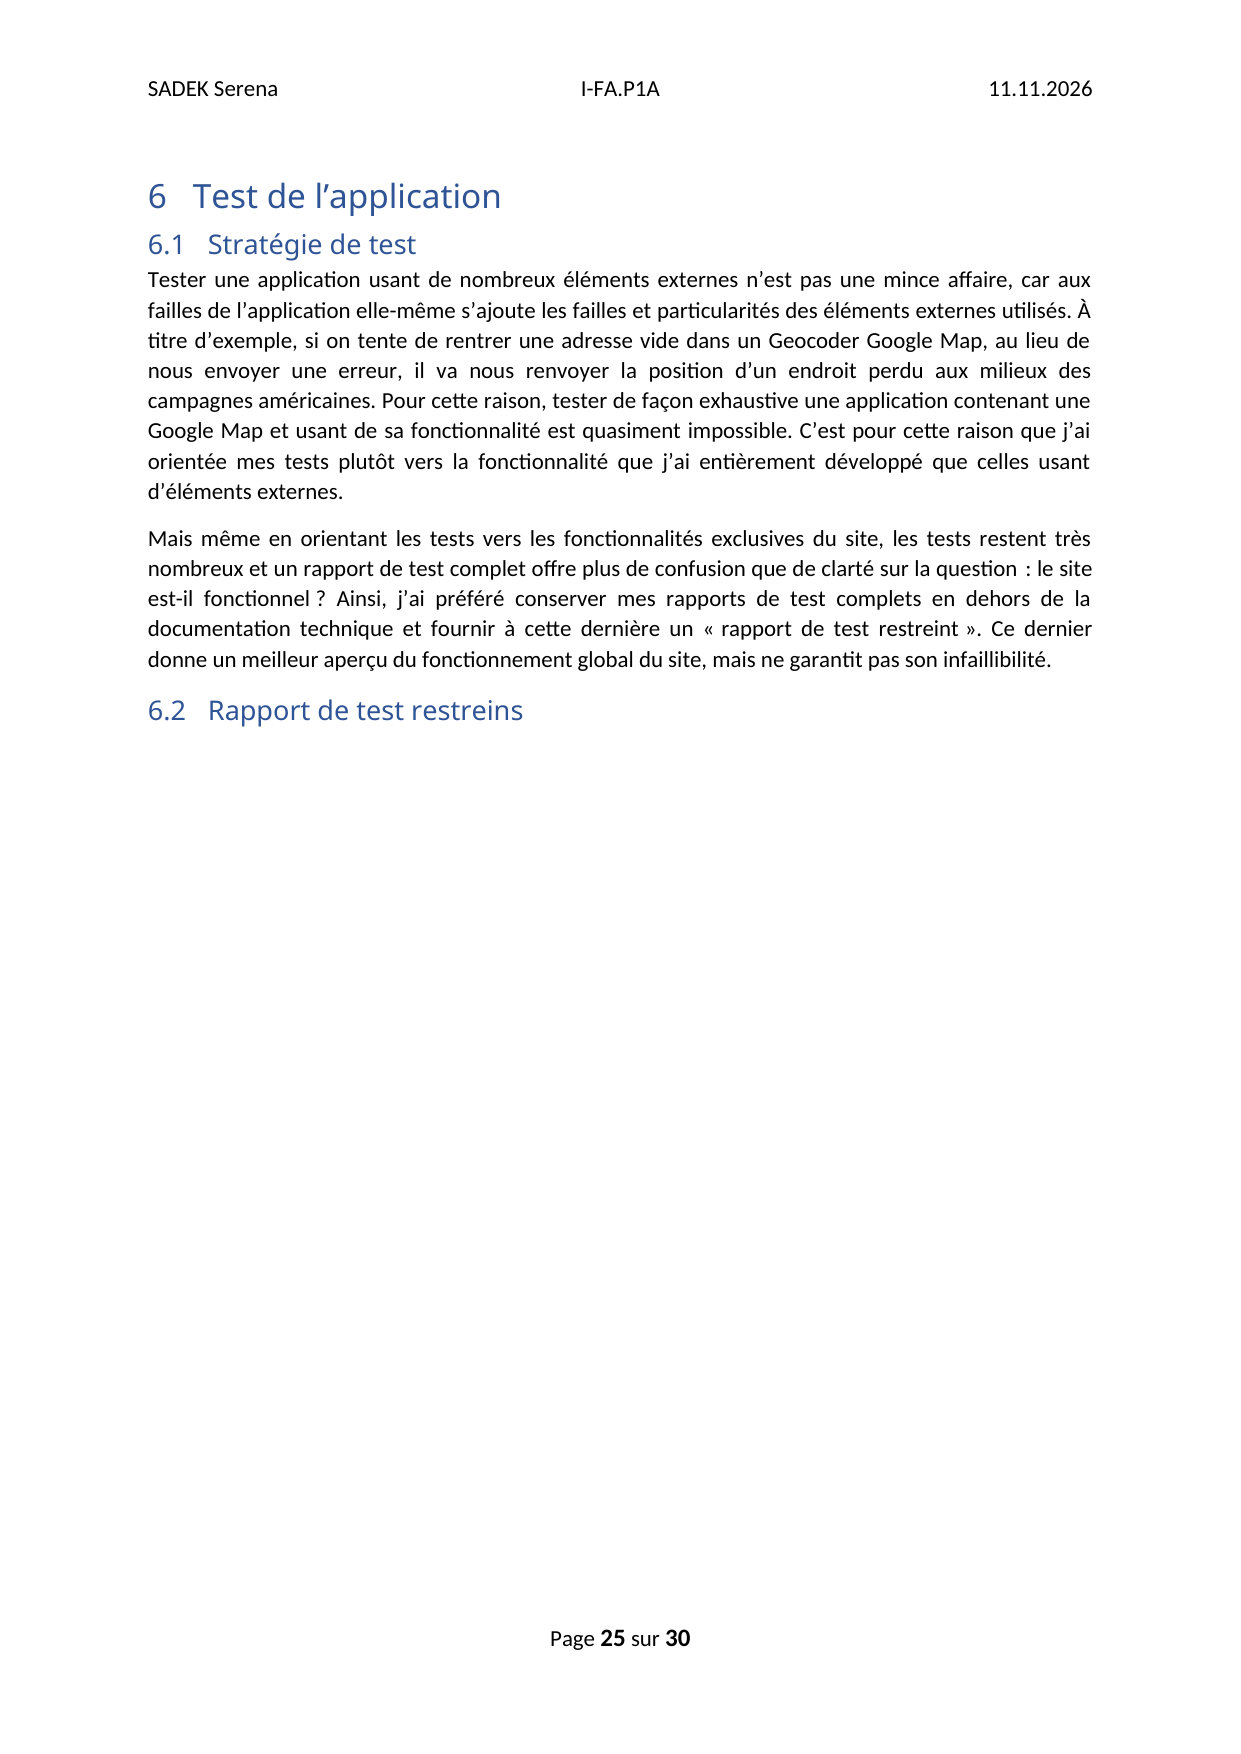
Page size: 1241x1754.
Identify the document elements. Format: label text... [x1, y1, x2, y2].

subtitle Stratégie de test [148, 226, 1093, 263]
subtitle Test de l’application [148, 173, 1093, 218]
subtitle Rapport de test restreins [148, 692, 1093, 728]
text Tester une application usant de nombreux éléments externes n’est pas une mince affaire, car aux failles de l’application elle-même s’ajoute les failles et particularités des éléments externes utilisés. À titre d’exemple, si on tente de rentrer une adresse vide dans un Geocoder Google Map, au lieu de nous envoyer une erreur, il va nous renvoyer la position d’un endroit perdu aux milieux des campagnes américaines. Pour cette raison, tester de façon exhaustive une application contenant une Google Map et usant de sa fonctionnalité est quasiment impossible. C’est pour cette raison que j’ai orientée mes tests plutôt vers la fonctionnalité que j’ai entièrement développé que celles usant d’éléments externes. [148, 266, 1093, 505]
text Mais même en orientant les tests vers les fonctionnalités exclusives du site, les tests restent très nombreux et un rapport de test complet offre plus de confusion que de clarté sur la question : le site est-il fonctionnel ? Ainsi, j’ai préféré conserver mes rapports de test complets en dehors de la documentation technique et fournir à cette dernière un « rapport de test restreint ». Ce dernier donne un meilleur aperçu du fonctionnement global du site, mais ne garantit pas son infaillibilité. [148, 524, 1093, 673]
